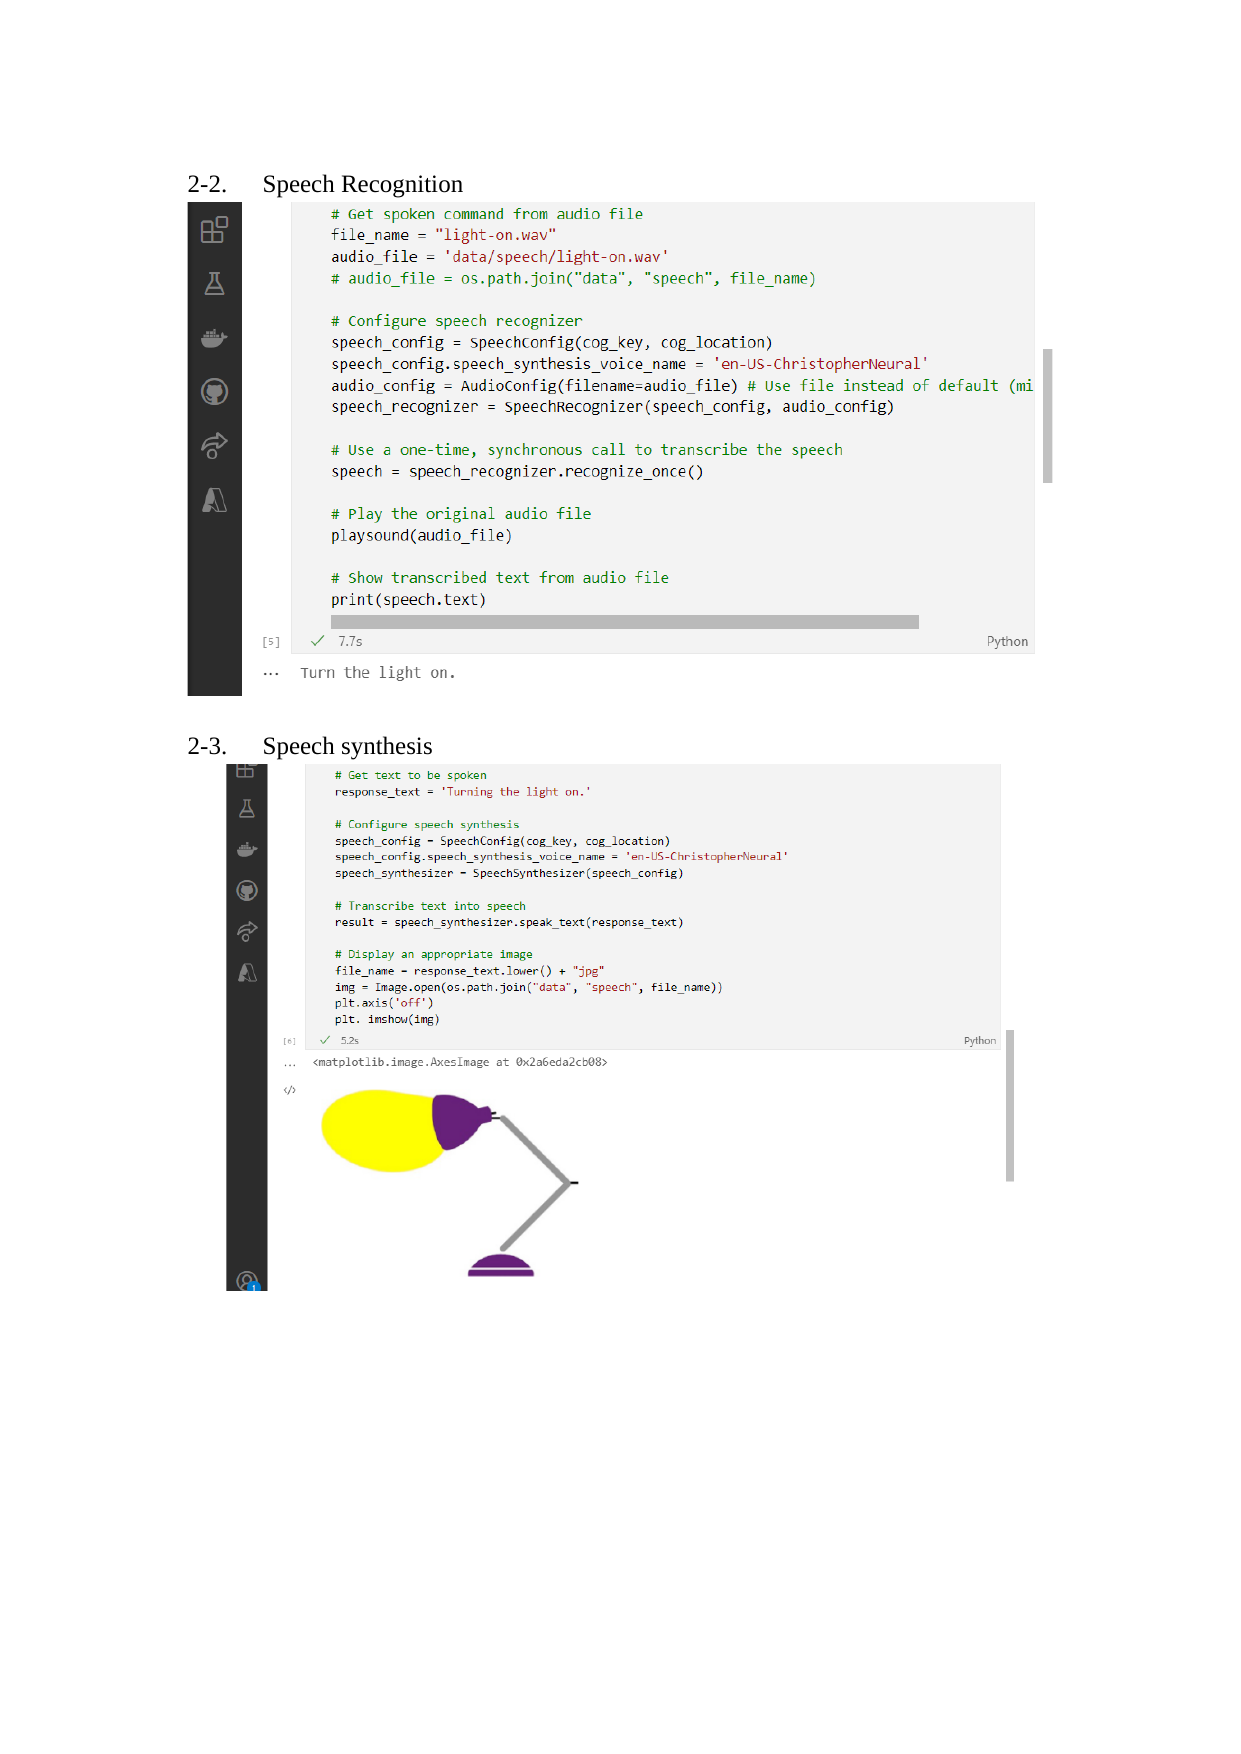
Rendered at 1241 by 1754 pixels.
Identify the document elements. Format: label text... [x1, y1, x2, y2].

picture [226, 764, 1014, 1291]
list Speech synthesis [187, 727, 1053, 764]
picture [187, 202, 1053, 696]
list Speech Recognition [187, 164, 1053, 202]
